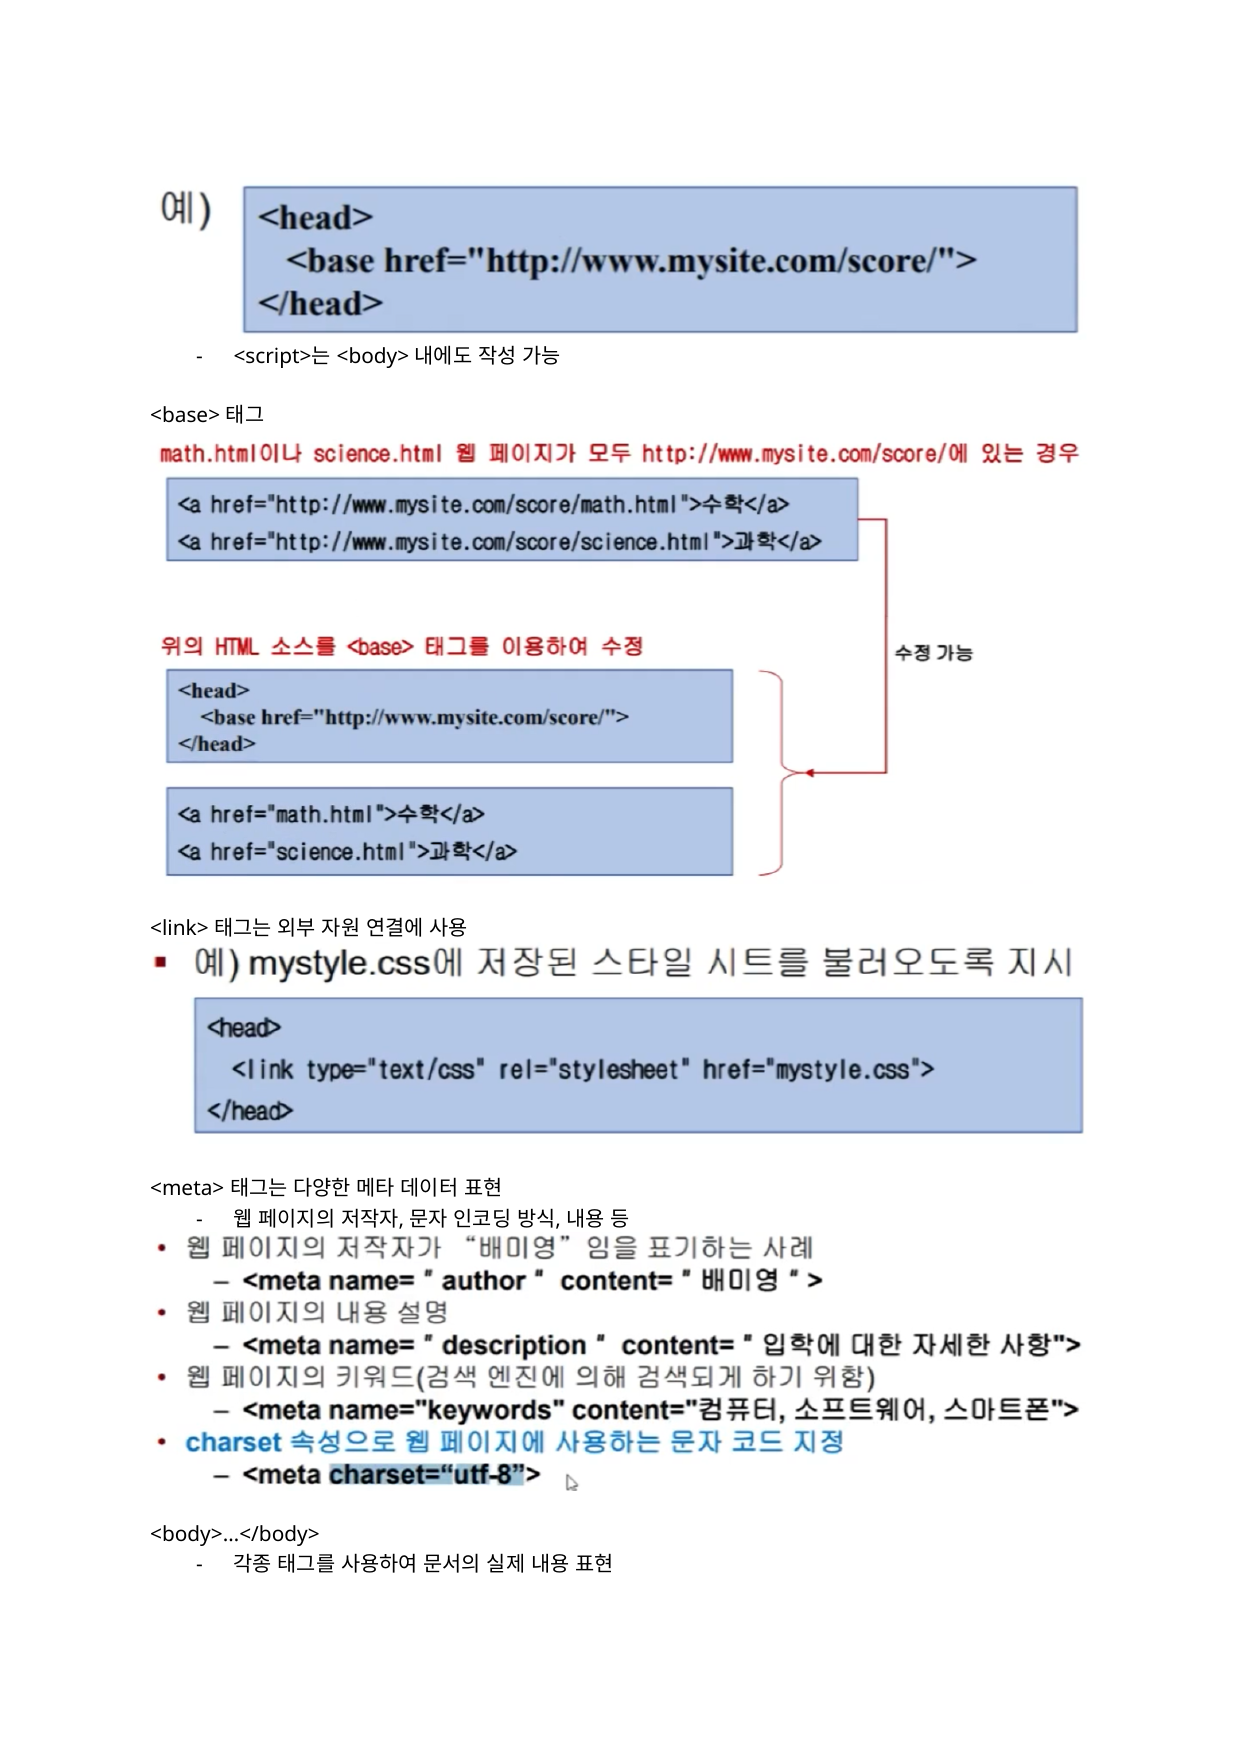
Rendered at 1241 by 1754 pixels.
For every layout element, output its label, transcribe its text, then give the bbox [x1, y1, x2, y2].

picture [150, 1232, 1091, 1491]
picture [150, 177, 1091, 340]
picture [150, 428, 1091, 884]
list <script>는 <body> 내에도 작성 가능 [196, 340, 1090, 370]
list 웹 페이지의 저작자, 문자 인코딩 방식, 내용 등 [196, 1202, 1090, 1232]
text <link> 태그는 외부 자원 연결에 사용 [150, 912, 1090, 942]
picture [150, 942, 1091, 1144]
text <meta> 태그는 다양한 메타 데이터 표현 [150, 1172, 1090, 1202]
text <base> 태그 [150, 398, 1090, 428]
list 각종 태그를 사용하여 문서의 실제 내용 표현 [196, 1547, 1090, 1578]
text <body>…</body> [150, 1519, 1090, 1547]
